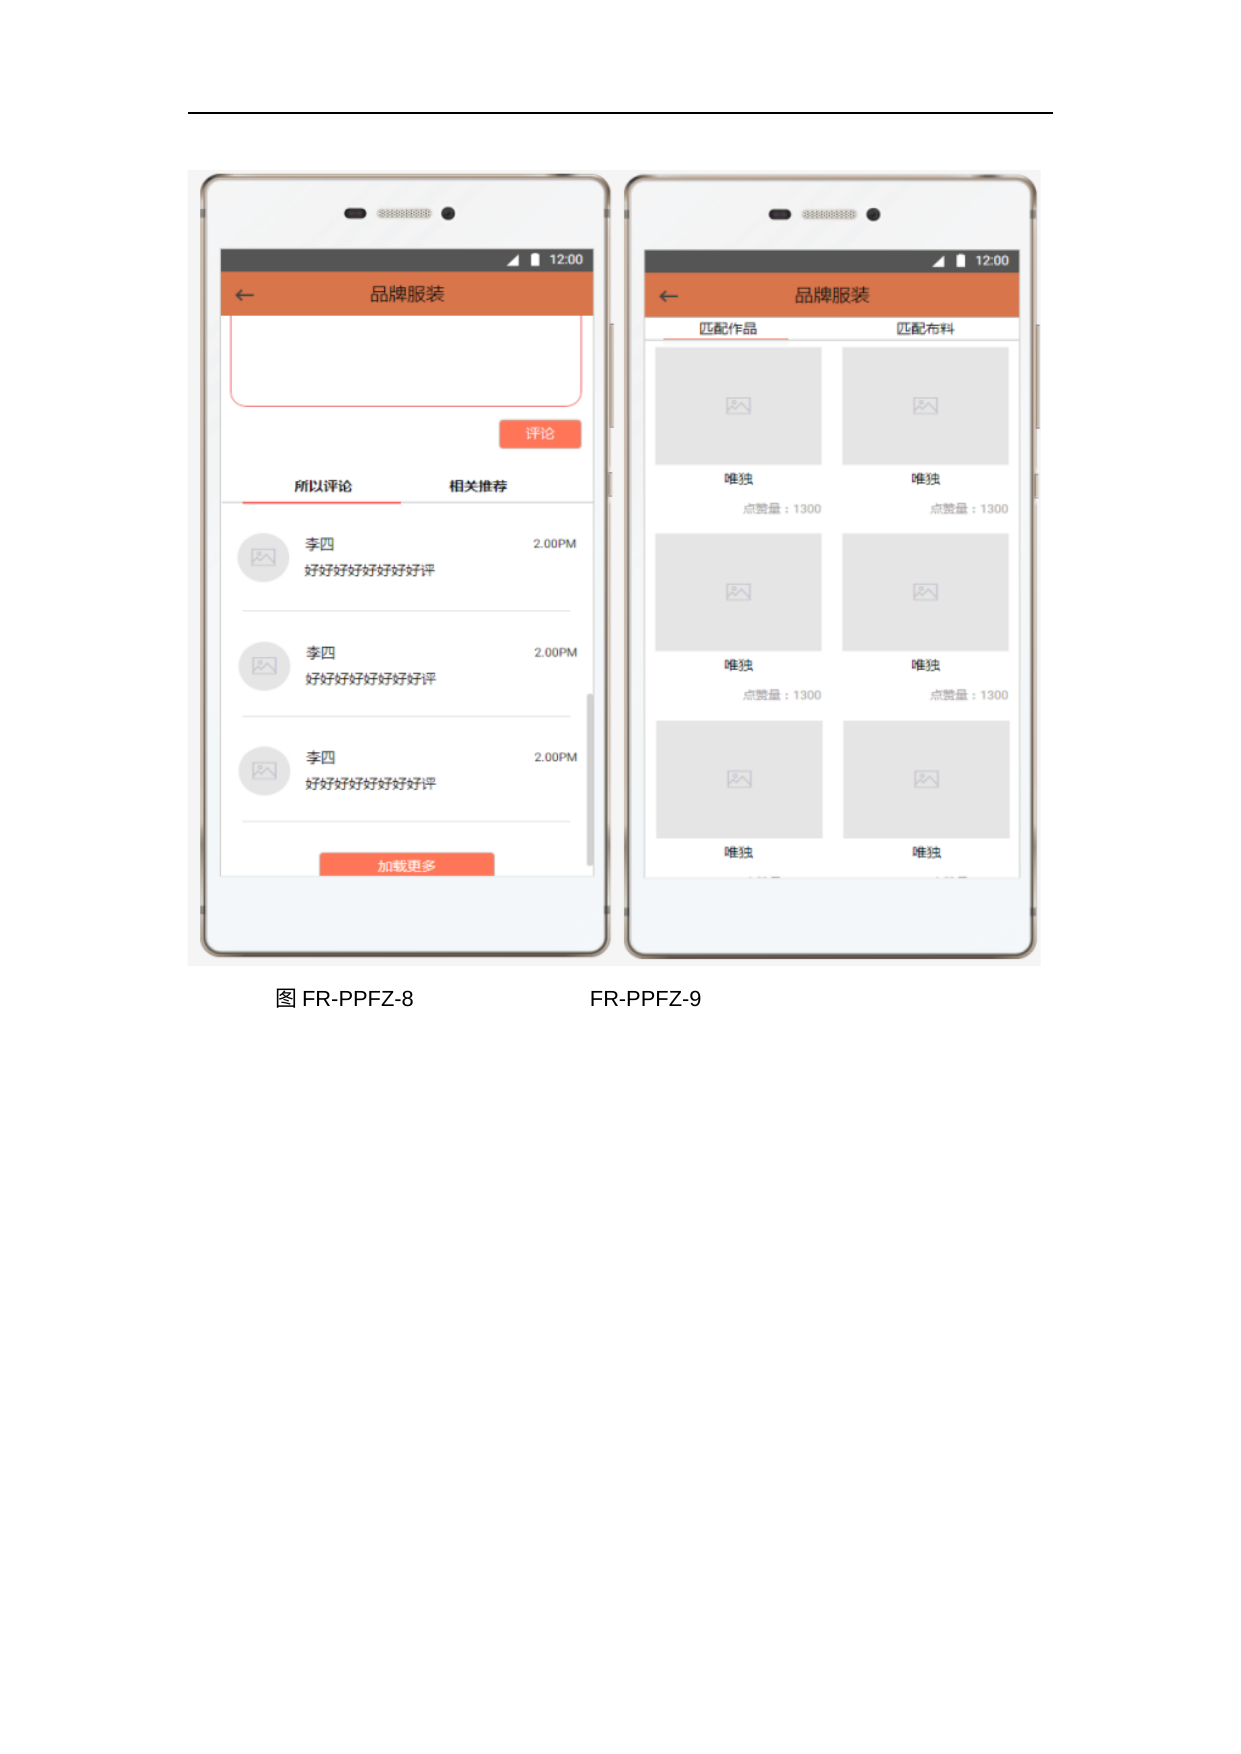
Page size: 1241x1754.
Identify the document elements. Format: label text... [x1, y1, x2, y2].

picture [187, 170, 1041, 966]
text 图 FR-PPFZ-8 FR-PPFZ-9 [187, 981, 1053, 1013]
